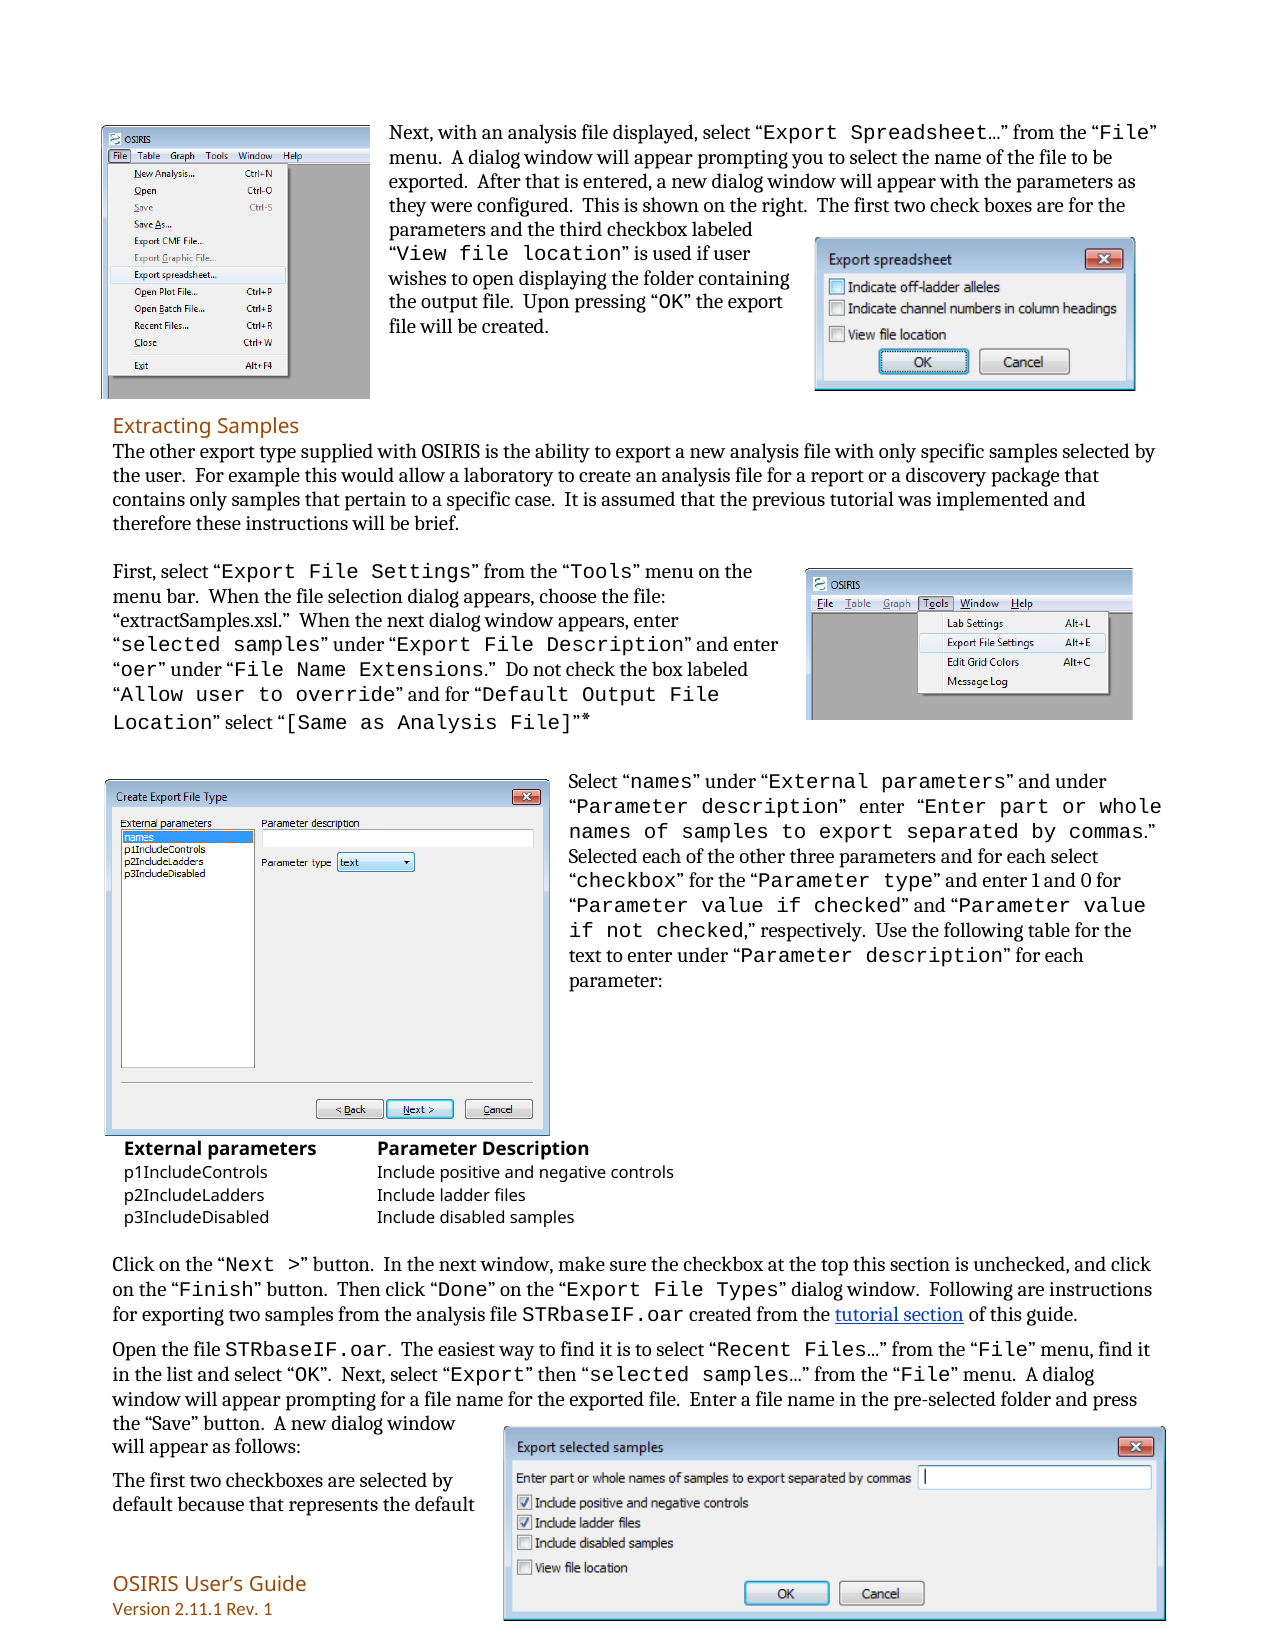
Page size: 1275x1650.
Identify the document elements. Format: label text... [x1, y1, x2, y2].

table_cell Include ladder files [366, 1183, 721, 1206]
table_cell p1IncludeControls [113, 1161, 366, 1183]
picture [804, 568, 1133, 719]
text Click on the “Next >” button. In the next window, make sure the checkbox at the top this section is unchecked, and click on the “Finish” button. Then click “Done” on the “Export File Types” dialog window. Following are instructions for exporting two samples from the analysis file STRbaseIF.oar created from the tutorial section of this guide. [112, 1253, 1162, 1328]
table_cell Include disabled samples [366, 1206, 721, 1229]
table_header Parameter Description [366, 1135, 721, 1161]
table_header External parameters [113, 1136, 366, 1161]
text Select “names” under “External parameters” and under “Parameter description” enter “Enter part or whole names of samples to export separated by commas.” Selected each of the other three parameters and for each select “checkbox” for the “Parameter type” and enter 1 and 0 for “Parameter value if checked” and “Parameter value if not checked,” respectively. Use the following table for the text to enter under “Parameter description” for each parameter: [112, 769, 1162, 992]
text Next, with an analysis file displayed, select “Export Spreadsheet…” from the “File” menu. A dialog window will appear prompting you to select the name of the file to be exported. After that is entered, a new dialog window will appear with the parameters as they were configured. This is shown on the right. The first two check boxes are for the parameters and the third checkbox labeled “View file location” is used if user wishes to open displaying the folder containing the output file. Upon pressing “OK” the export file will be created. [112, 120, 1162, 339]
table_cell p3IncludeDisabled [113, 1206, 366, 1229]
picture [503, 1426, 1166, 1621]
subtitle Extracting Samples [112, 411, 1162, 439]
picture [104, 779, 550, 1136]
text The other export type supplied with OSIRIS is the ability to export a new analysis file with only specific samples selected by the user. For example this would allow a laboratory to create an analysis file for a report or a discovery package that contains only samples that pertain to a specific case. It is assumed that the previous tutorial was implemented and therefore these instructions will be brief. [112, 439, 1162, 535]
table_cell Include positive and negative controls [366, 1161, 721, 1183]
text Open the file STRbaseIF.oar. The easiest way to find it is to select “Recent Files…” from the “File” menu, find it in the list and select “OK”. Next, select “Export” then “selected samples…” from the “File” menu. A dialog window will appear prompting for a file name for the exported file. Enter a file name in the pre-selected folder and press the “Save” button. A new dialog window will appear as follows: [112, 1337, 1162, 1459]
picture [814, 237, 1136, 391]
table_cell p2IncludeLadders [113, 1183, 366, 1206]
picture [101, 125, 370, 399]
